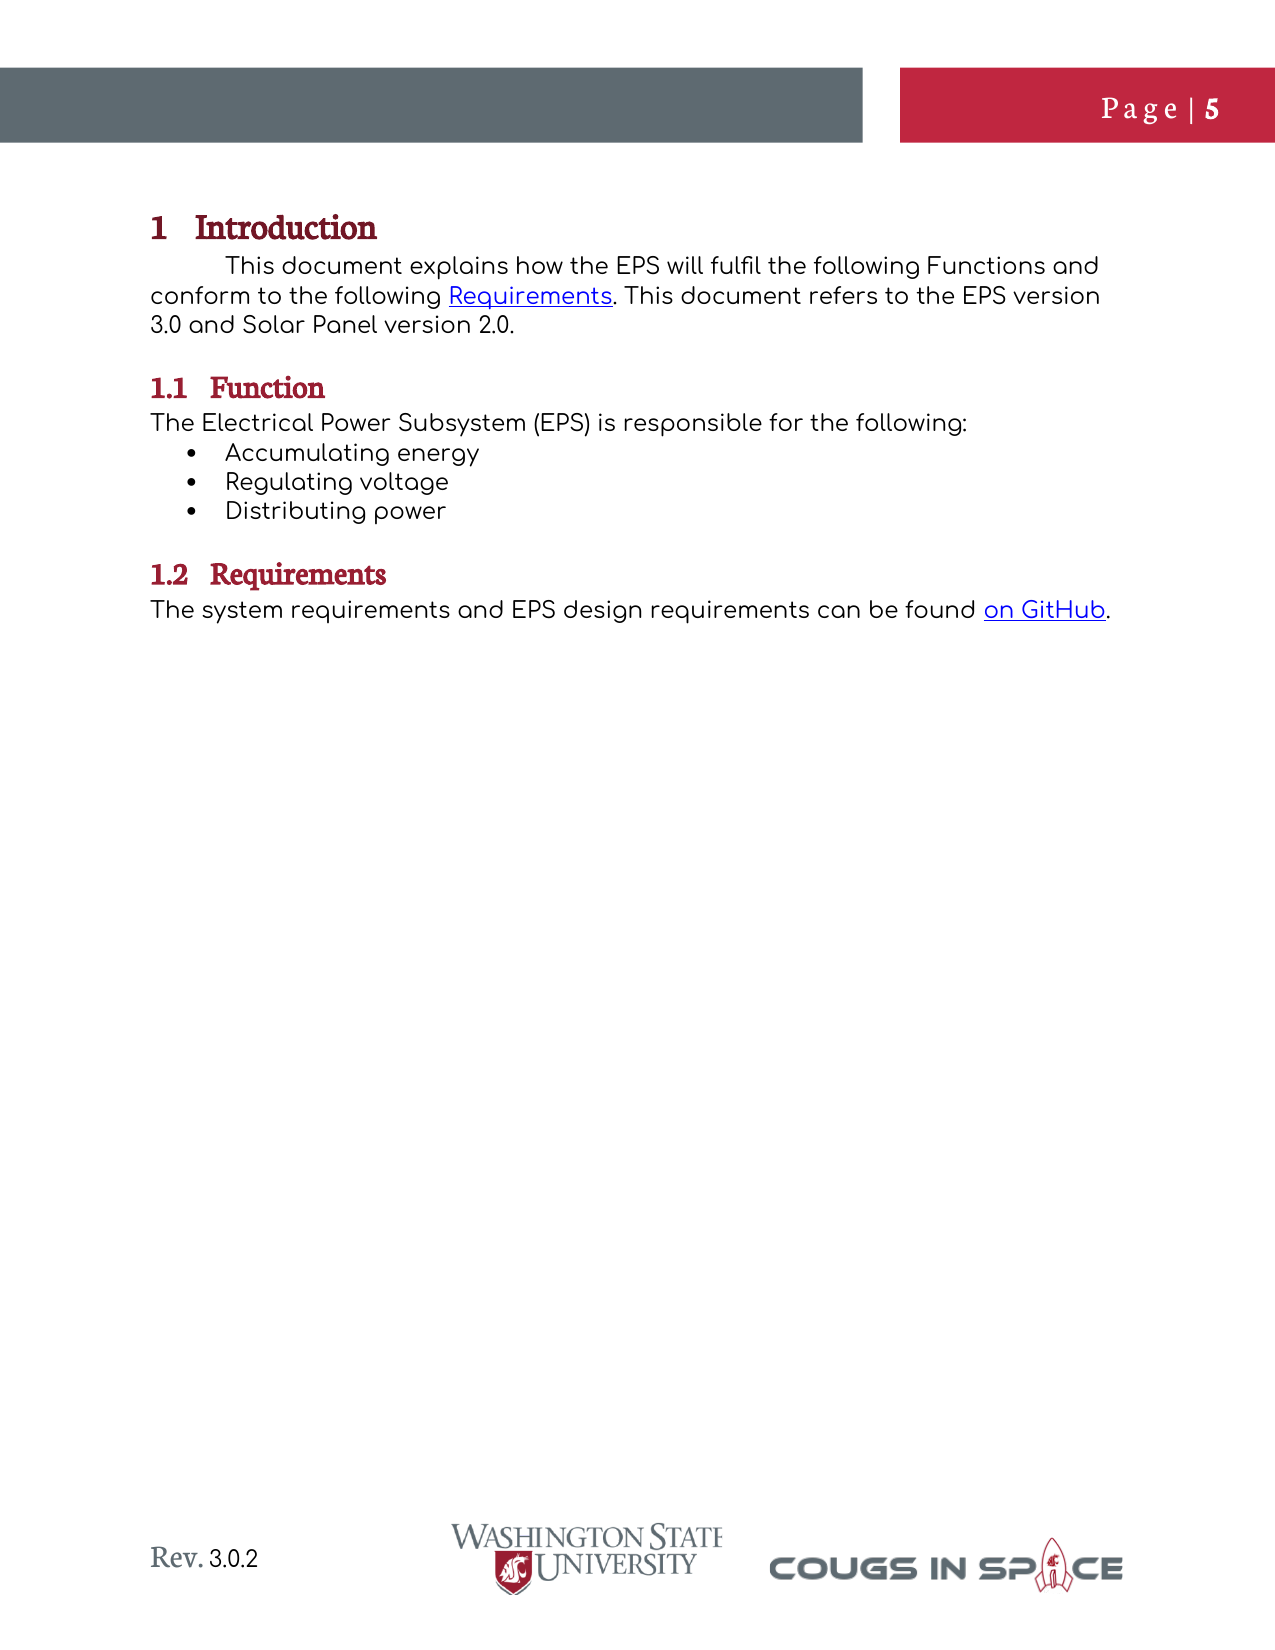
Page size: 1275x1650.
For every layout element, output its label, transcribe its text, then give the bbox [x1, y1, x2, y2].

text The Electrical Power Subsystem (EPS) is responsible for the following: [150, 412, 1125, 437]
list Accumulating energy [187, 441, 1125, 466]
picture [450, 1522, 723, 1595]
subtitle Function [150, 363, 1125, 405]
text The system requirements and EPS design requirements can be found on GitHub. [150, 598, 1125, 623]
subtitle Introduction [150, 200, 1125, 247]
subtitle Requirements [150, 549, 1125, 592]
list Distributing power [187, 499, 1125, 525]
picture [769, 1537, 1123, 1594]
text This document explains how the EPS will fulfil the following Functions and conform to the following Requirements. This document refers to the EPS version 3.0 and Solar Panel version 2.0. [150, 254, 1125, 339]
list Regulating voltage [187, 470, 1125, 496]
